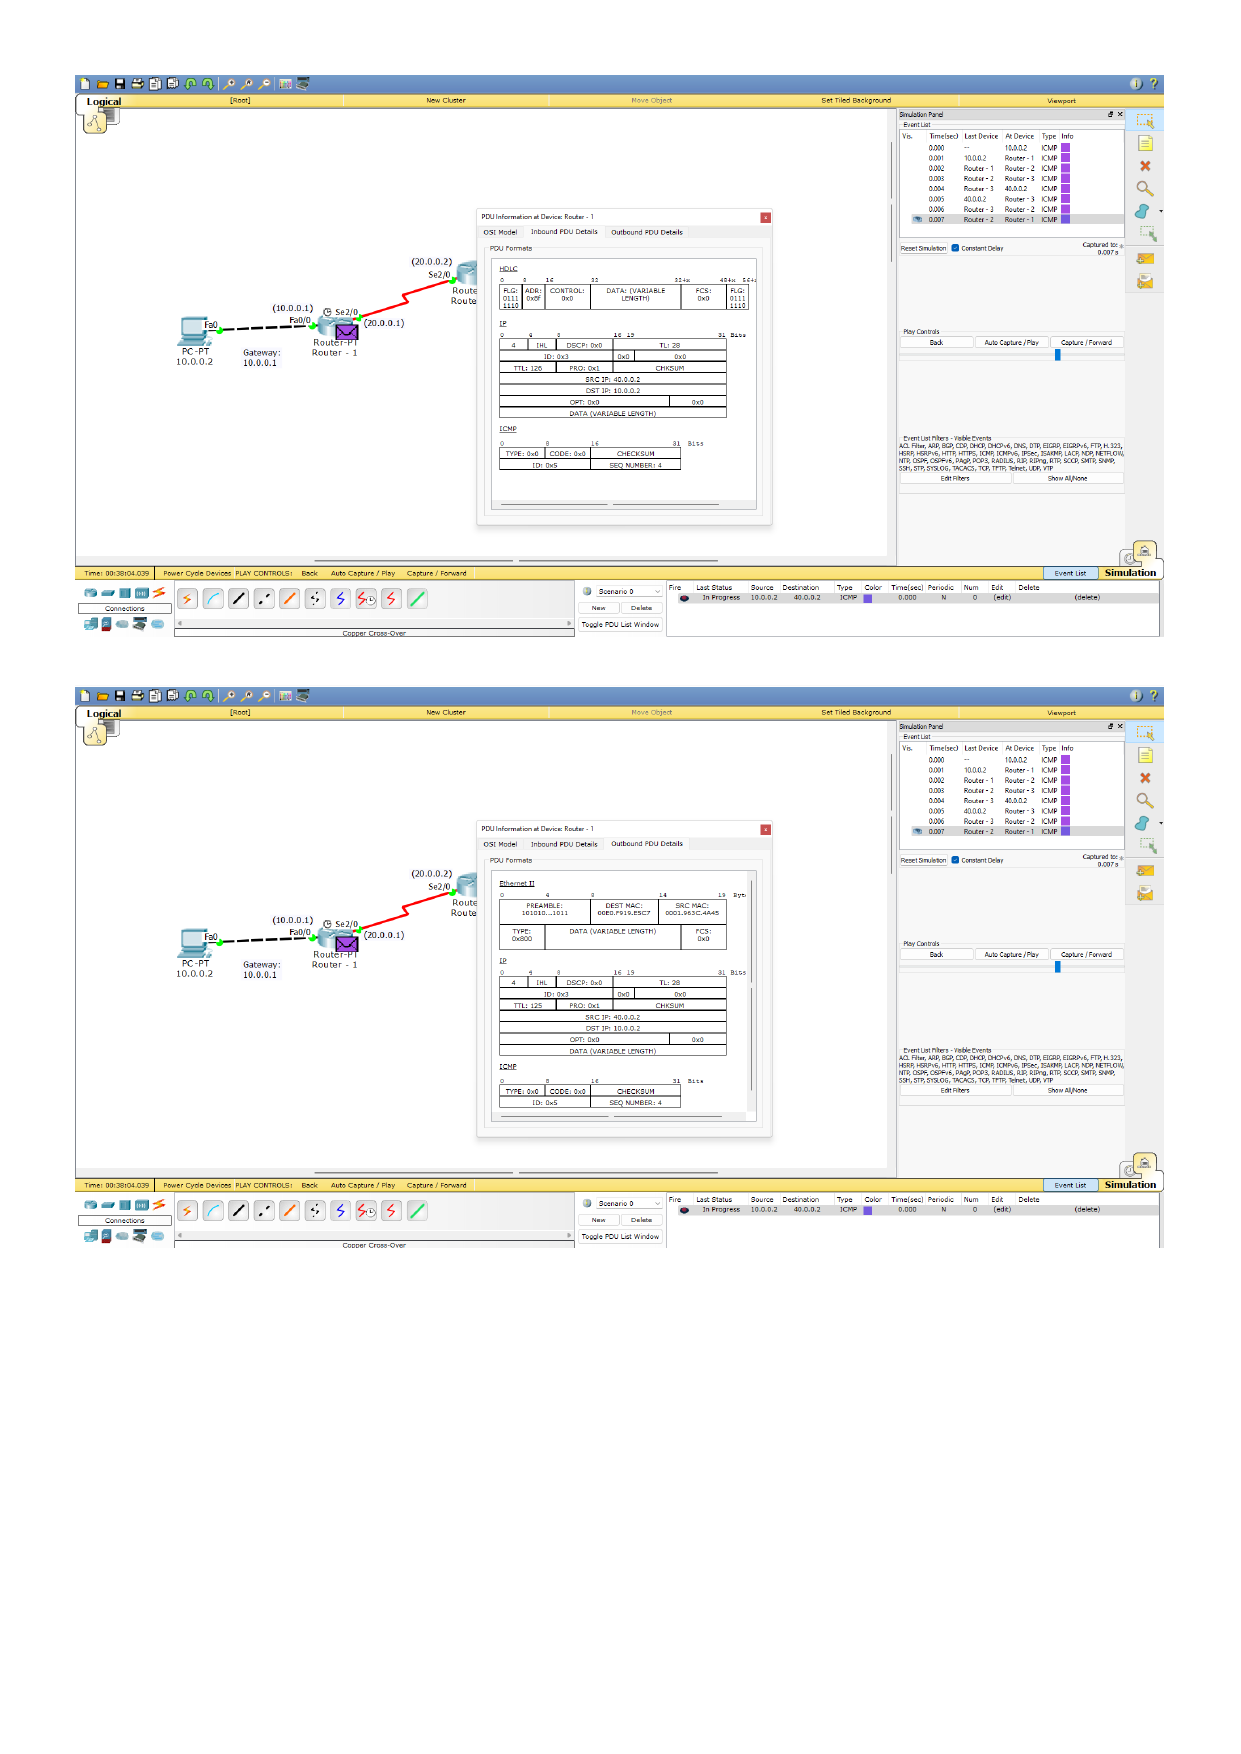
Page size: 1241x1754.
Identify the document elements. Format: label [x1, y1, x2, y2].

picture [75, 684, 1164, 1248]
picture [75, 75, 1164, 637]
